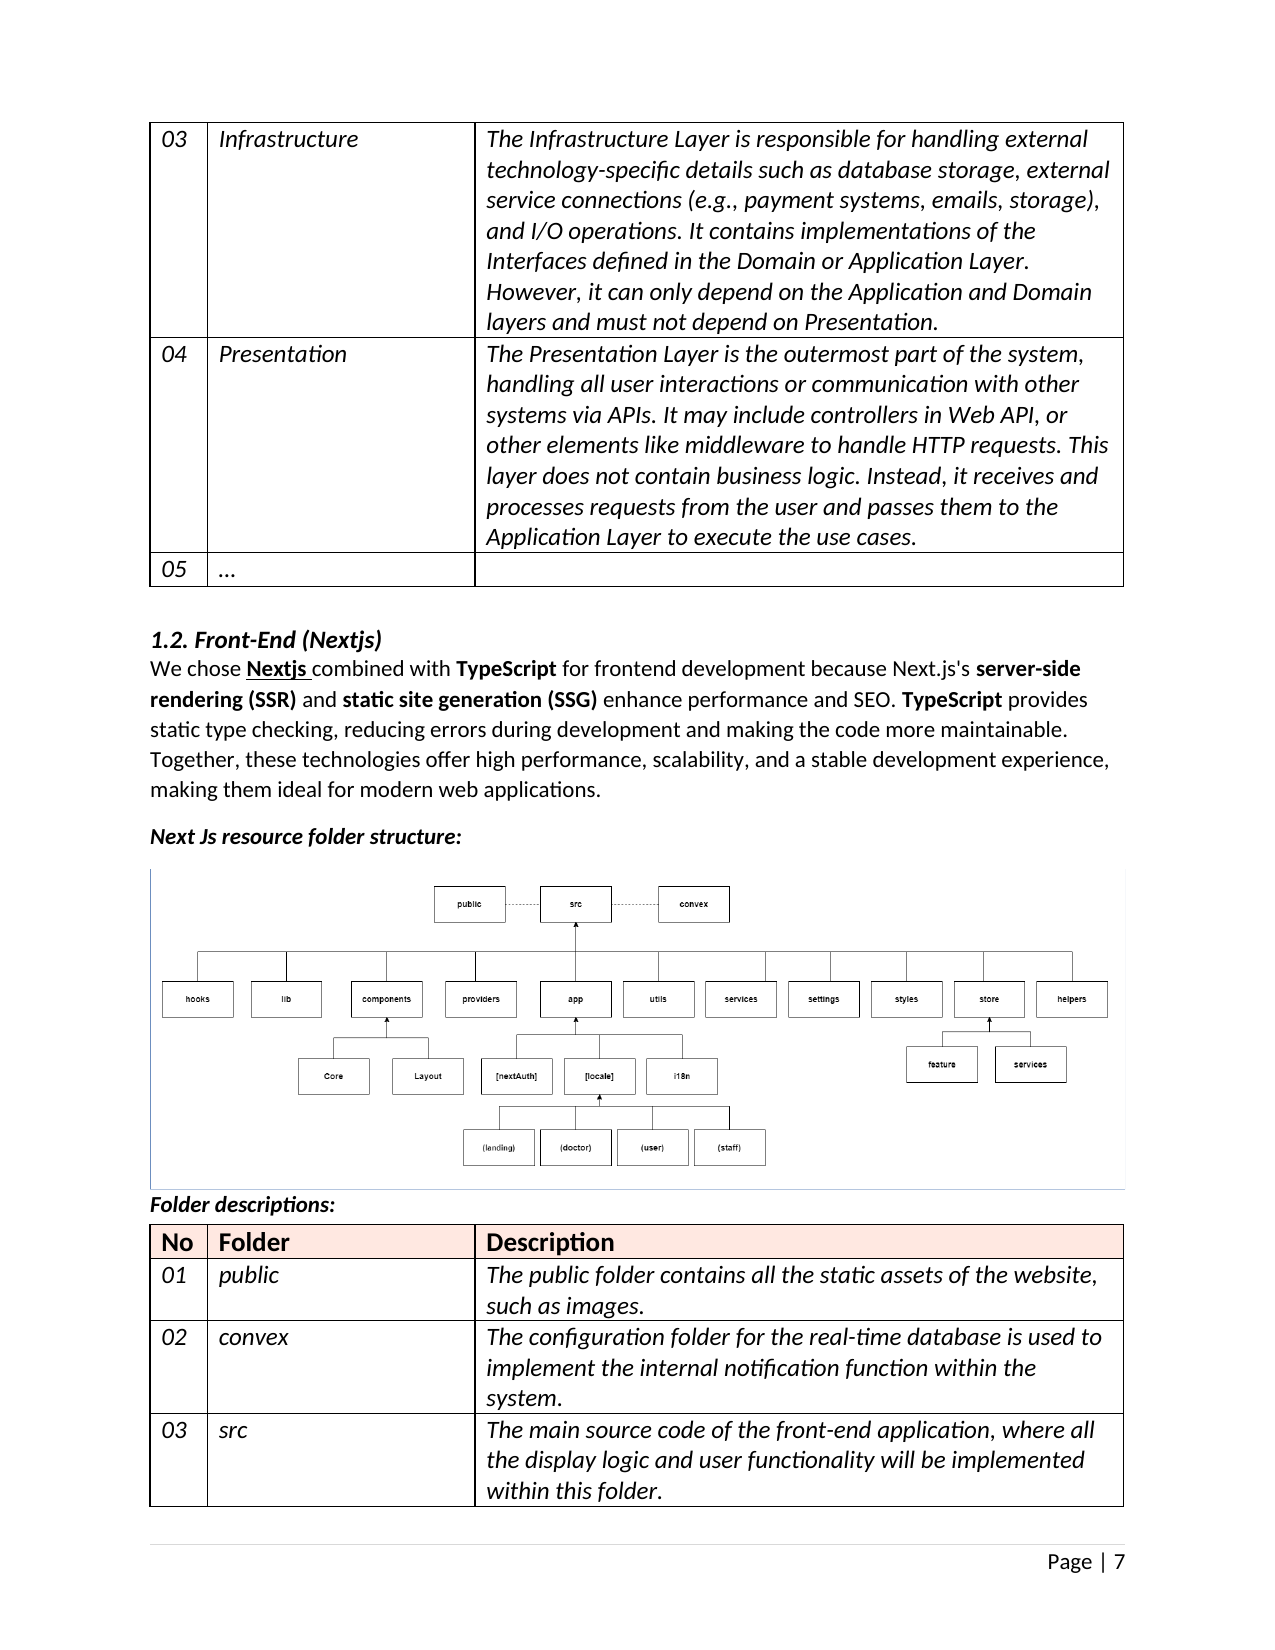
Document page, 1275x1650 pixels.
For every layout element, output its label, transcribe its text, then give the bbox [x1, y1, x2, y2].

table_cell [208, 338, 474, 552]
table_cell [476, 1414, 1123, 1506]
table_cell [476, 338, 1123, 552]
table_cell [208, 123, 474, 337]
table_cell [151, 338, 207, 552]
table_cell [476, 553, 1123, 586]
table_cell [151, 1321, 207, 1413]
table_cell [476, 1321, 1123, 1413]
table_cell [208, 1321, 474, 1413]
text We chose Nextjs combined with TypeScript for frontend development because Next.js's server-side rendering (SSR) and static site generation (SSG) enhance performance and SEO. TypeScript provides static type checking, reducing errors during development and making the code more maintainable. Together, these technologies offer high performance, scalability, and a stable development experience, making them ideal for modern web applications. [150, 654, 1125, 803]
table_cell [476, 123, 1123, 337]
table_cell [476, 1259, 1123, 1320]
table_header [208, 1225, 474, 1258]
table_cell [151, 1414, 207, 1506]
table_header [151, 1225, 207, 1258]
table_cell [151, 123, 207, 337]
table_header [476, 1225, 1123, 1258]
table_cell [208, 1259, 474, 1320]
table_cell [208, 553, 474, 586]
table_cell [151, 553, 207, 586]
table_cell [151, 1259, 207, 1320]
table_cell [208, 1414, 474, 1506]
text Folder descriptions: [150, 1190, 1125, 1218]
subtitle 1.2. Front-End (Nextjs) [150, 624, 1125, 654]
text Next Js resource folder structure: [150, 822, 1125, 850]
picture [150, 869, 1125, 1190]
